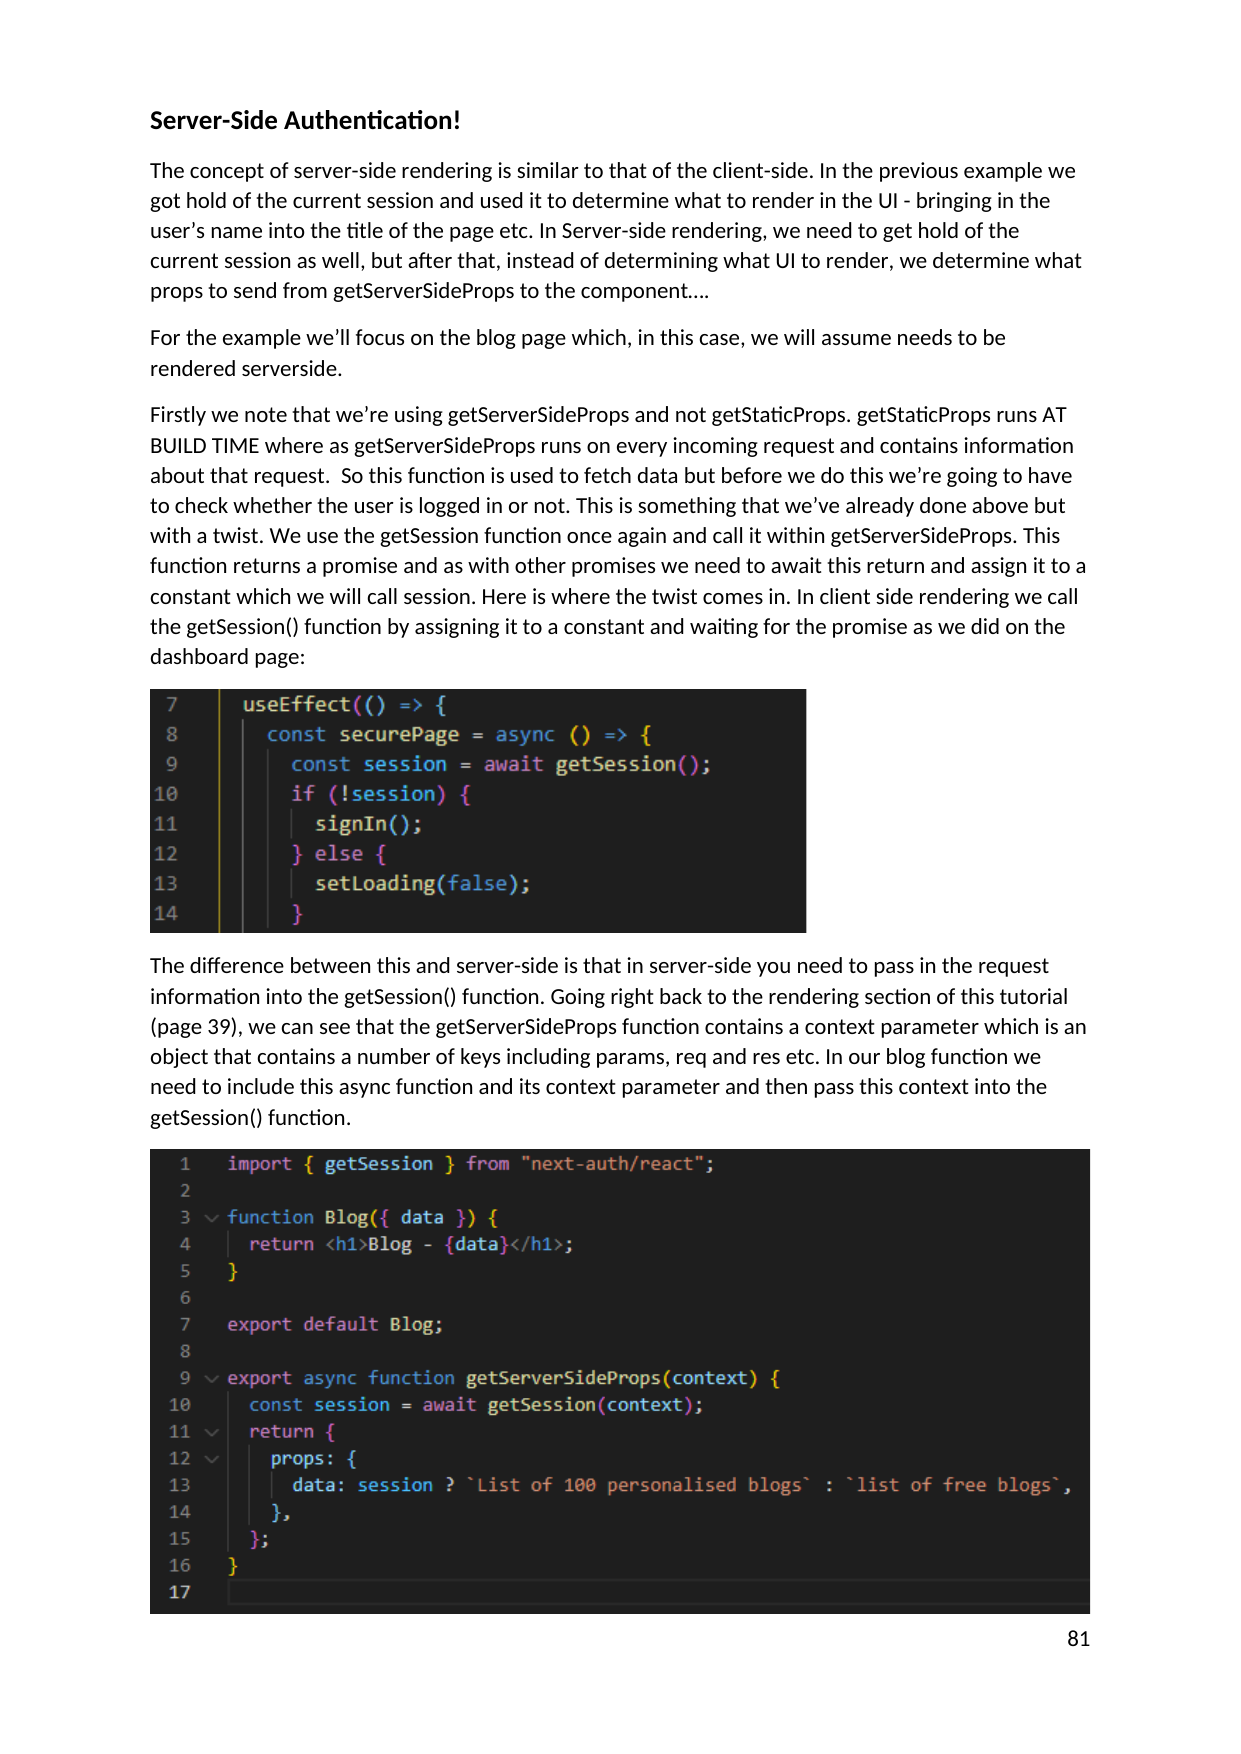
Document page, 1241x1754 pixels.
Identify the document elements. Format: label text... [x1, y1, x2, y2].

text The difference between this and server-side is that in server-side you need to pass in the request information into the getSession() function. Going right back to the rendering section of this tutorial (page 39), we can see that the getServerSideProps function contains a context parameter which is an object that contains a number of keys including params, req and res etc. In our blog function we need to include this async function and its context parameter and then pass this context into the getSession() function. [150, 952, 1090, 1131]
text Server-Side Authentication! [150, 103, 1090, 136]
text Firstly we note that we’re using getServerSideProps and not getStaticProps. getStaticProps runs AT BUILD TIME where as getServerSideProps runs on every incoming request and contains information about that request. So this function is used to fetch data but before we do this we’re going to have to check whether the user is logged in or not. This is something that we’ve already done above but with a twist. We use the getSession function once again and call it within getServerSideProps. This function returns a promise and as with other promises we need to await this return and assign it to a constant which we will call session. Here is where the twist comes in. In client side rendering we call the getSession() function by assigning it to a constant and waiting for the promise as we did on the dashboard page: [150, 401, 1090, 670]
text The concept of server-side rendering is similar to that of the client-side. In the previous example we got hold of the current session and used it to determine what to render in the UI - bringing in the user’s name into the title of the page etc. In Server-side rendering, we need to get hold of the current session as well, but after that, instead of determining what UI to render, we determine what props to send from getServerSideProps to the component…. [150, 156, 1090, 304]
text For the example we’ll focus on the blog page which, in this case, we will assume needs to be rendered serverside. [150, 323, 1090, 382]
picture [150, 689, 807, 933]
picture [150, 1149, 1091, 1614]
